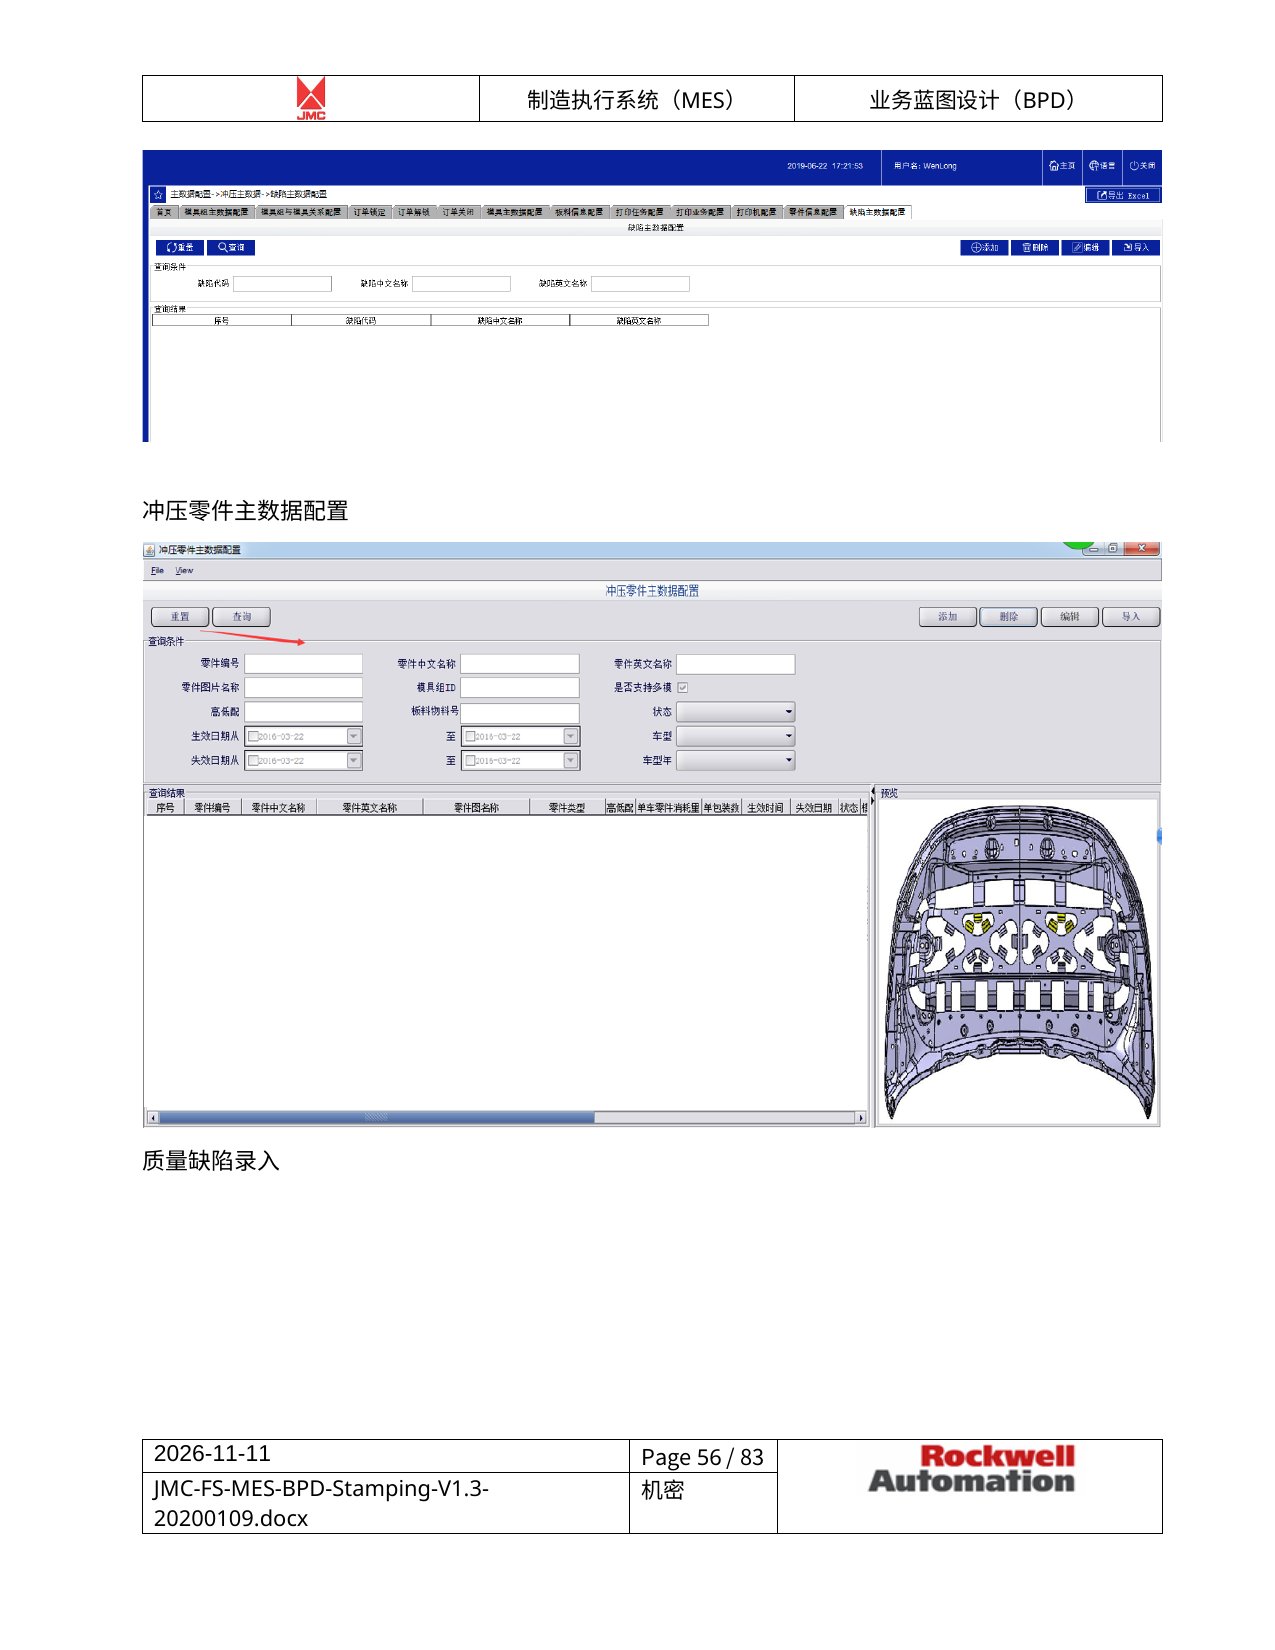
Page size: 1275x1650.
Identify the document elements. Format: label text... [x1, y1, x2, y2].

text 质量缺陷录入 [142, 1143, 1162, 1176]
picture [853, 1440, 1086, 1497]
picture [296, 76, 326, 121]
text 冲压零件主数据配置 [142, 492, 1162, 526]
picture [142, 538, 1163, 1131]
picture [142, 150, 1163, 442]
